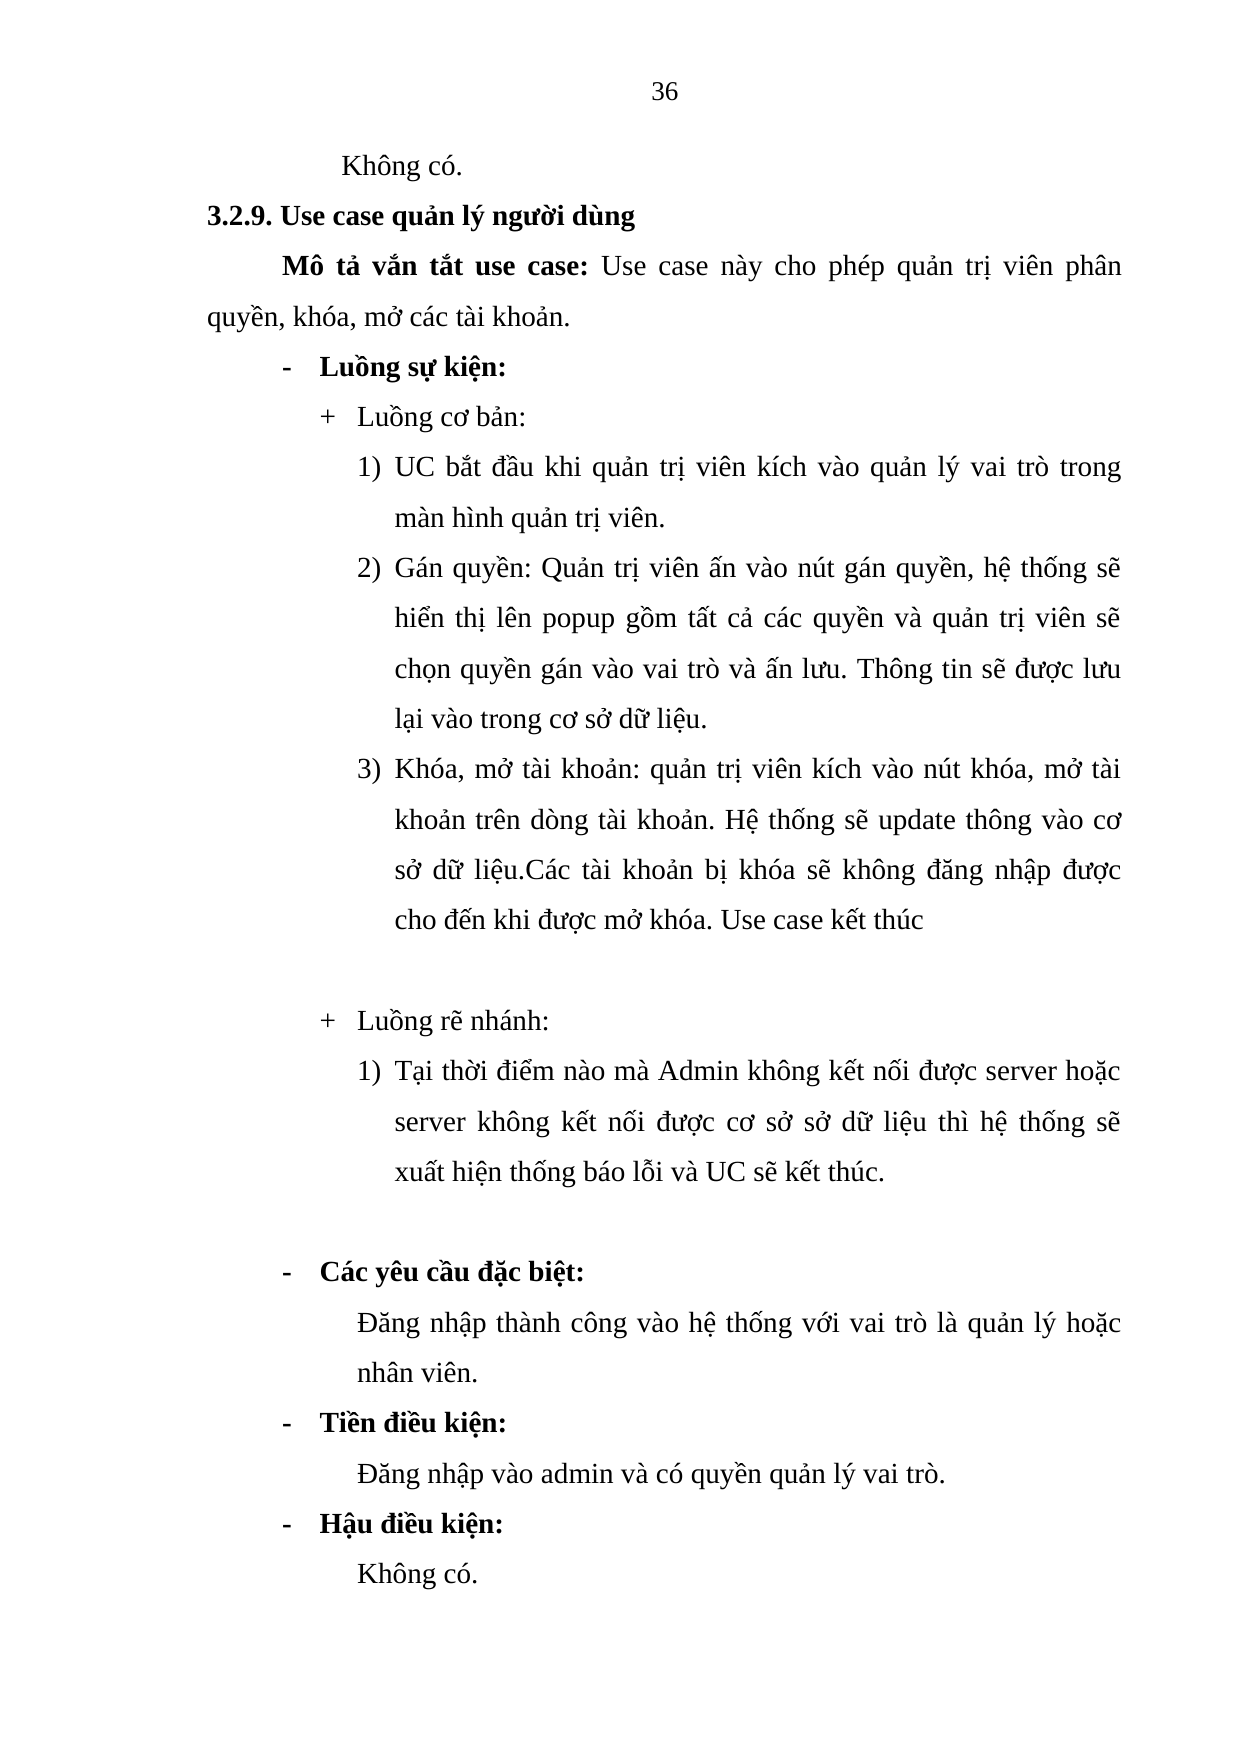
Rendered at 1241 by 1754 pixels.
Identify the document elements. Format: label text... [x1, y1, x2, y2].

list Khóa, mở tài khoản: quản trị viên kích vào nút khóa, mở tài khoản trên dòng tài khoản. Hệ thống sẽ update thông vào cơ sở dữ liệu.Các tài khoản bị khóa sẽ không đăng nhập được cho đến khi được mở khóa. Use case kết thúc [357, 751, 1122, 936]
list Luồng rẽ nhánh: [319, 1003, 1122, 1037]
list Luồng cơ bản: [319, 399, 1122, 433]
list UC bắt đầu khi quản trị viên kích vào quản lý vai trò trong màn hình quản trị viên. [357, 449, 1122, 533]
subtitle 3.2.9. Use case quản lý người dùng [207, 198, 1122, 232]
list Tại thời điểm nào mà Admin không kết nối được server hoặc server không kết nối được cơ sở sở dữ liệu thì hệ thống sẽ xuất hiện thống báo lỗi và UC sẽ kết thúc. [357, 1053, 1122, 1187]
text Không có. [319, 148, 1122, 181]
list Hậu điều kiện: [282, 1506, 1122, 1540]
text Không có. [207, 1556, 1122, 1590]
text Đăng nhập vào admin và có quyền quản lý vai trò. [207, 1456, 1122, 1489]
text Đăng nhập thành công vào hệ thống với vai trò là quản lý hoặc nhân viên. [357, 1305, 1122, 1389]
list Gán quyền: Quản trị viên ấn vào nút gán quyền, hệ thống sẽ hiển thị lên popup gồm tất cả các quyền và quản trị viên sẽ chọn quyền gán vào vai trò và ấn lưu. Thông tin sẽ được lưu lại vào trong cơ sở dữ liệu. [357, 550, 1122, 735]
list Luồng sự kiện: [282, 349, 1122, 382]
text Mô tả vắn tắt use case: Use case này cho phép quản trị viên phân quyền, khóa, mở các tài khoản. [207, 248, 1122, 332]
list Các yêu cầu đặc biệt: [282, 1254, 1122, 1288]
list Tiền điều kiện: [282, 1406, 1122, 1439]
